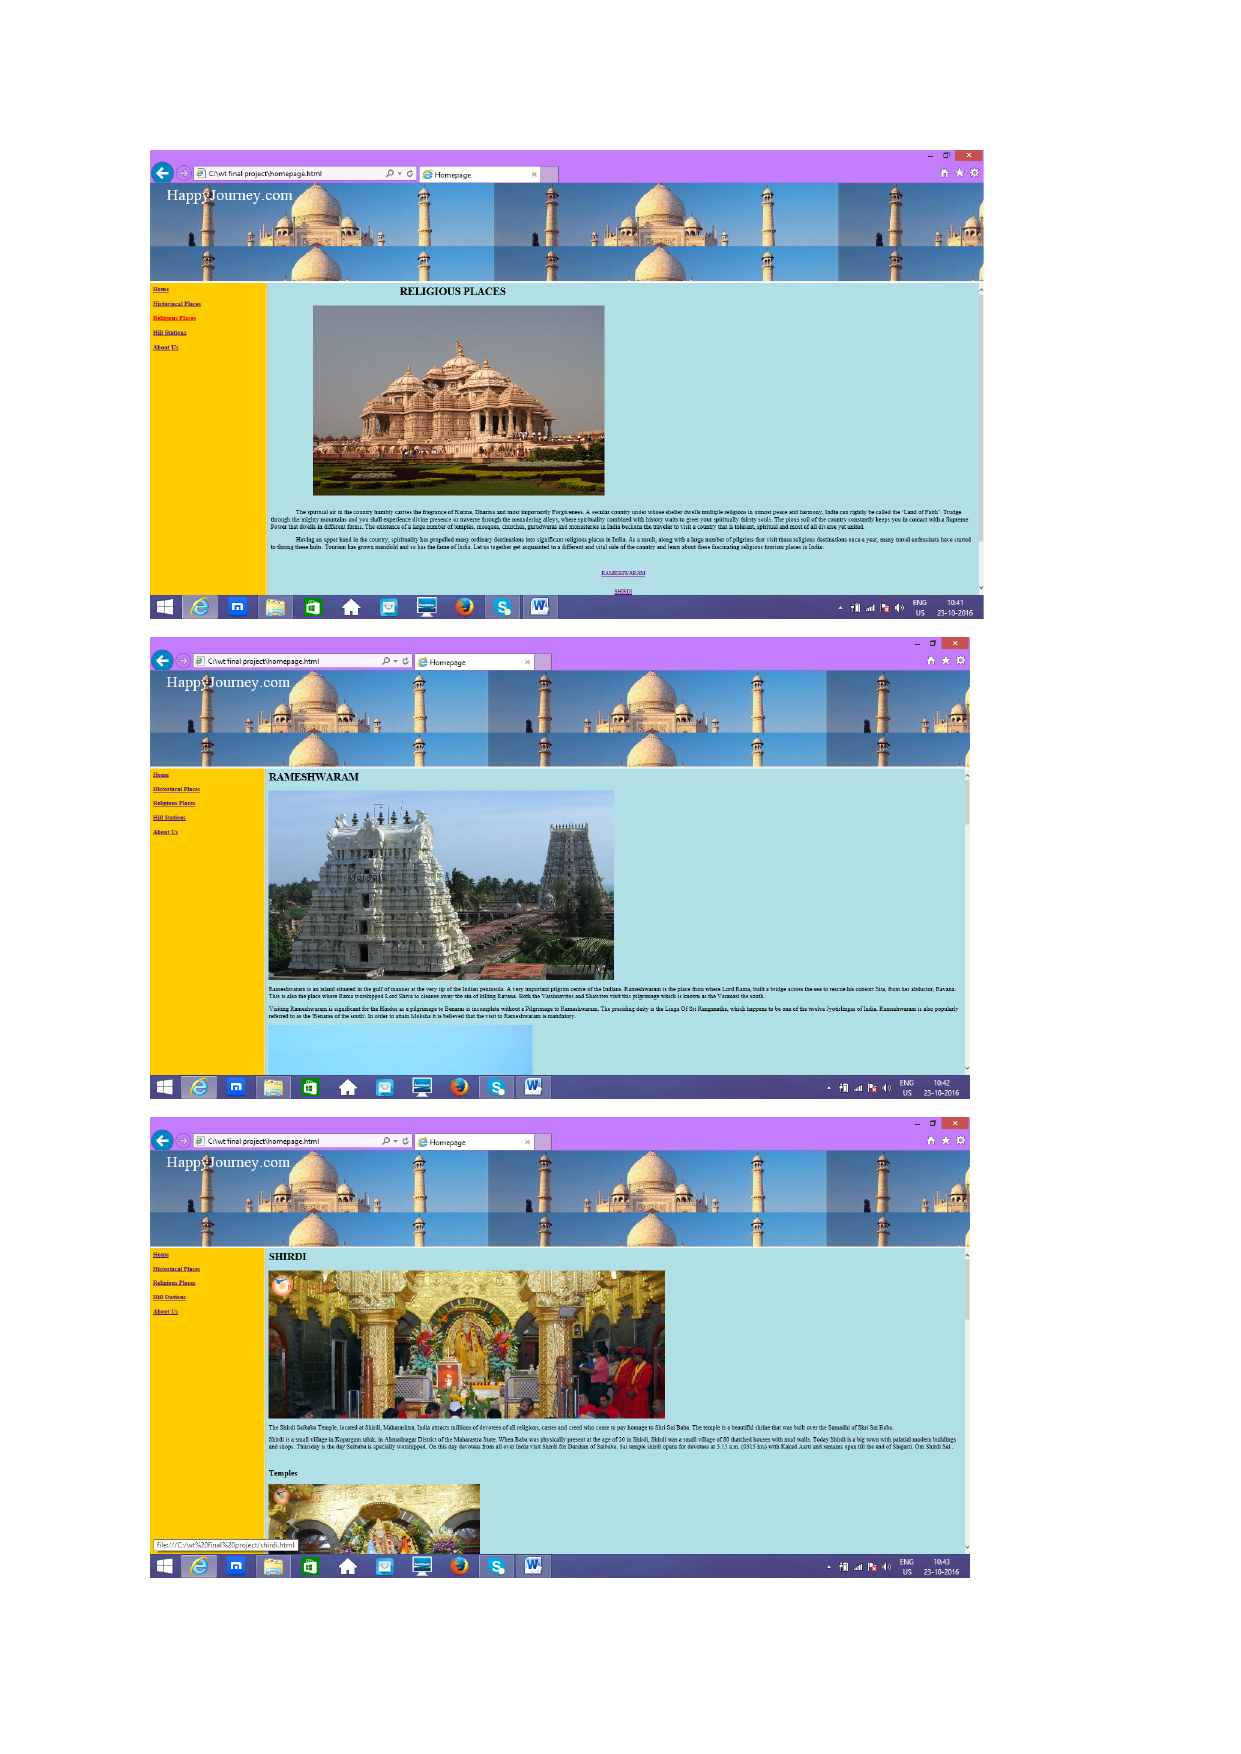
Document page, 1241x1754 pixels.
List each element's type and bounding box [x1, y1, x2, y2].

picture [150, 637, 970, 1099]
picture [150, 150, 984, 619]
picture [150, 1117, 970, 1578]
